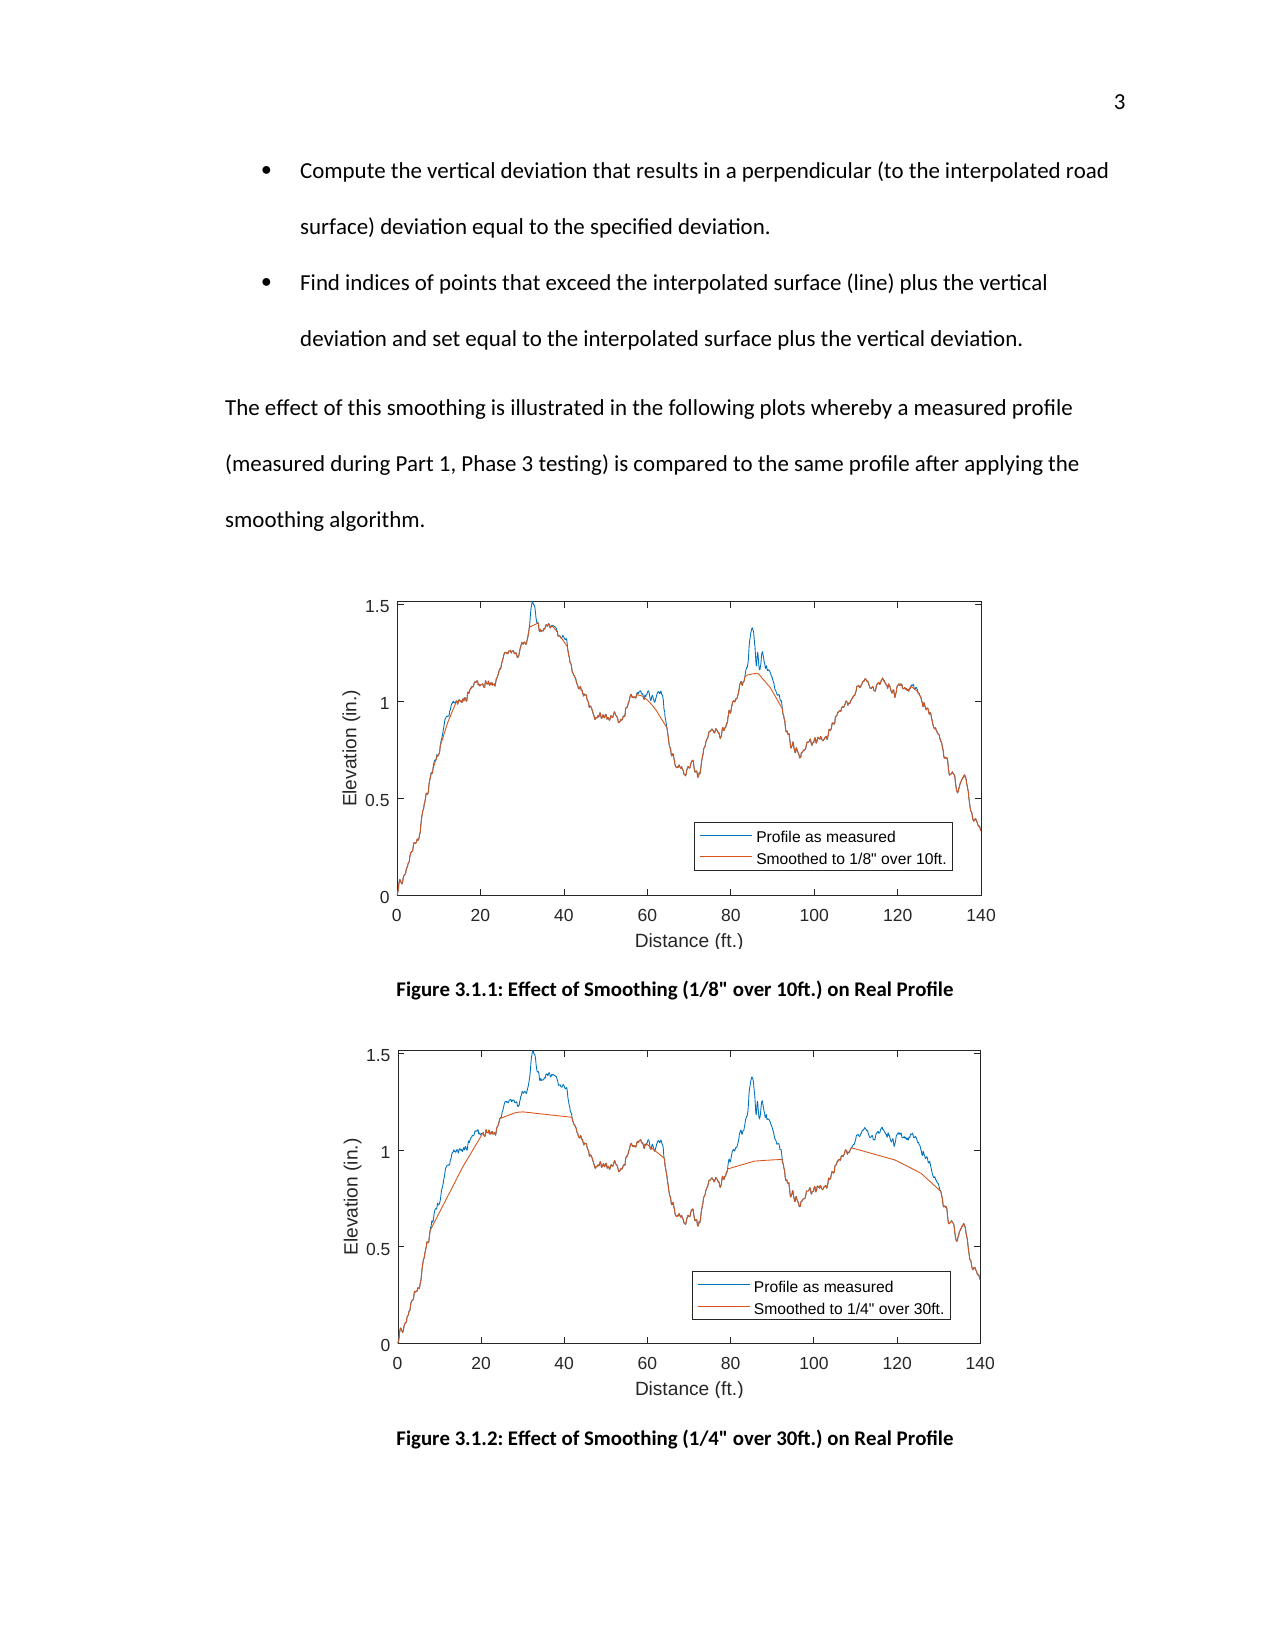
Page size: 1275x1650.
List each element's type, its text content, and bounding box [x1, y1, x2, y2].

text Figure 3.1.2: Effect of Smoothing (1/4" over 30ft.) on Real Profile [225, 1426, 1125, 1451]
text Figure 3.1.1: Effect of Smoothing (1/8" over 10ft.) on Real Profile [225, 976, 1125, 1002]
list Compute the vertical deviation that results in a perpendicular (to the interpolated road surface) deviation equal to the specified deviation. [262, 156, 1125, 240]
list Find indices of points that exceed the interpolated surface (line) plus the vertical deviation and set equal to the interpolated surface plus the vertical deviation. [262, 268, 1125, 352]
text The effect of this smoothing is illustrated in the following plots whereby a measured profile (measured during Part 1, Phase 3 testing) is compared to the same profile after applying the smoothing algorithm. [225, 393, 1125, 533]
